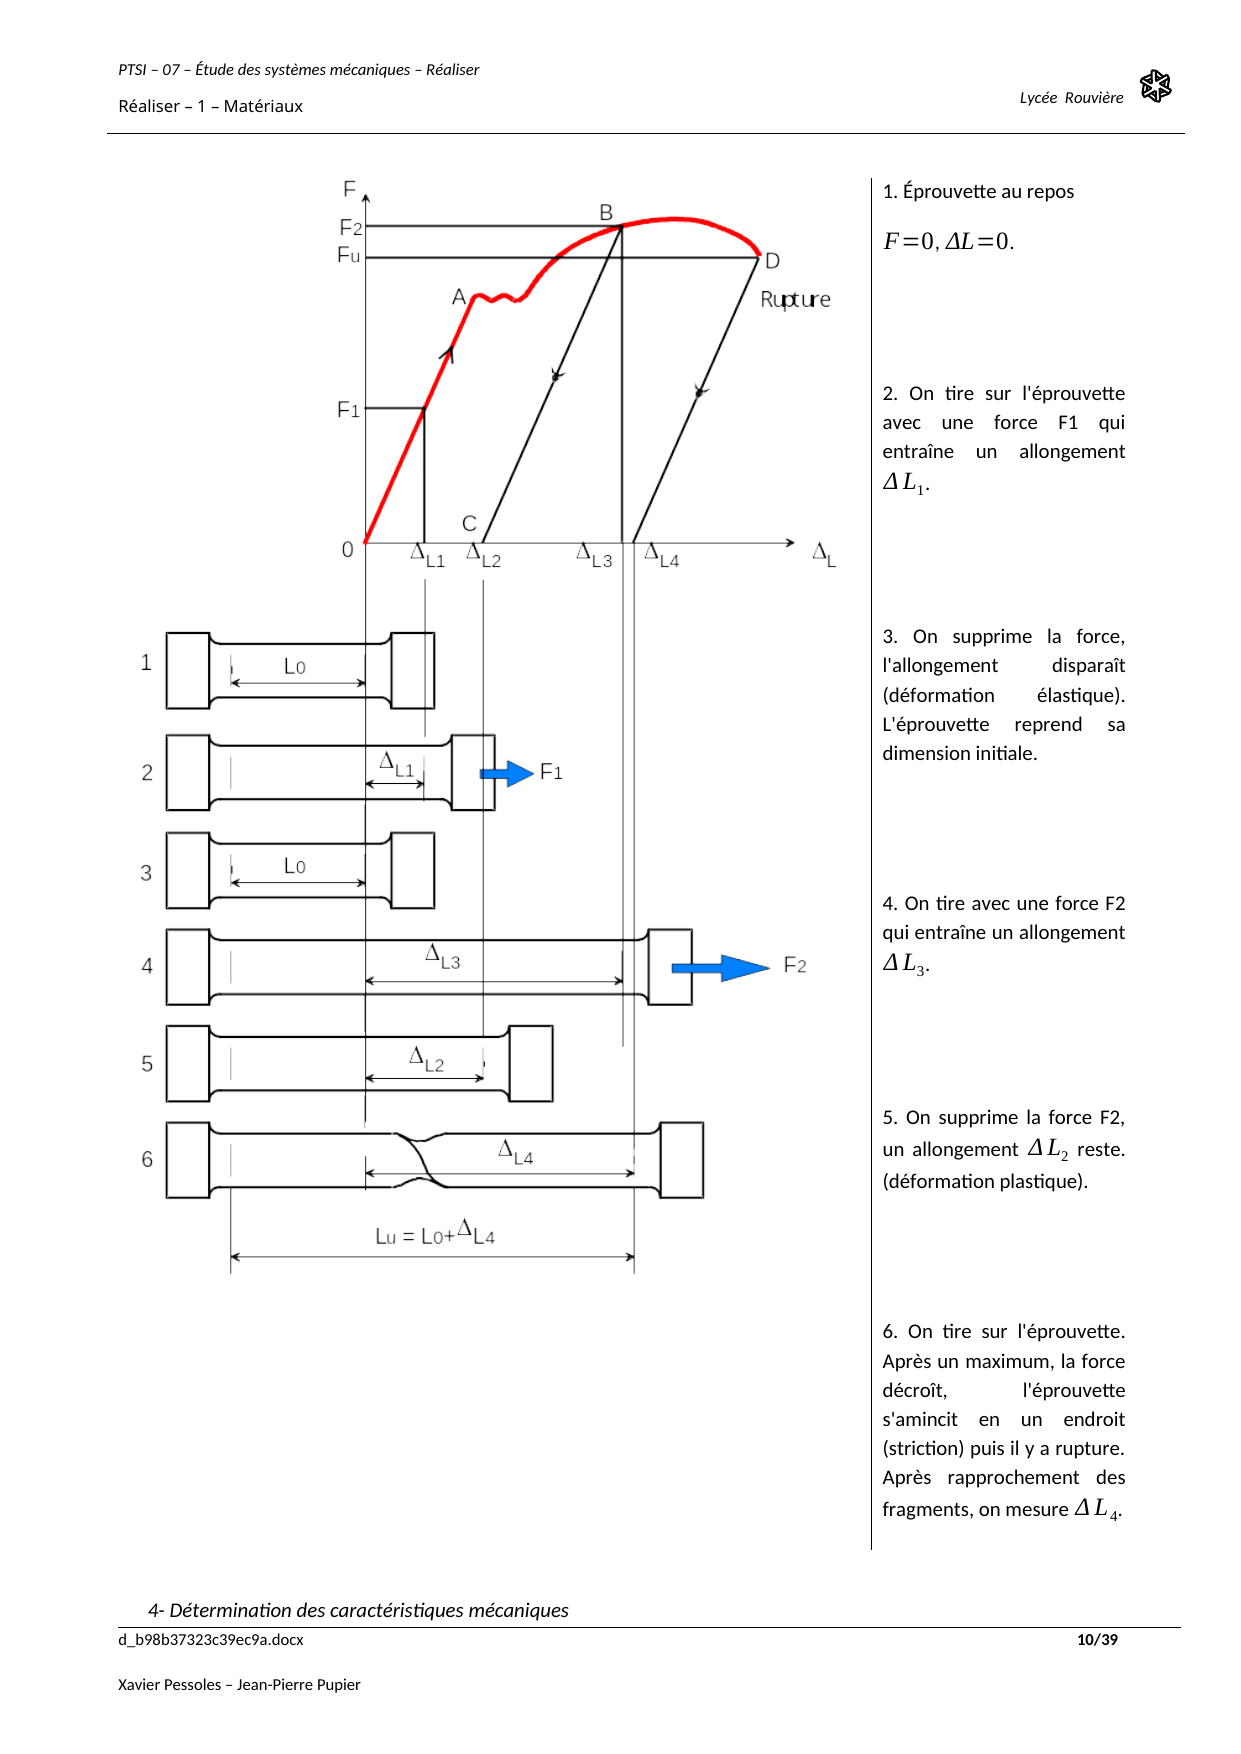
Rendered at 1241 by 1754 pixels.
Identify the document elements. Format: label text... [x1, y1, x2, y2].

table_header [107, 178, 871, 1549]
table_header 1. Éprouvette au repos , . 2. On tire sur l'éprouvette avec une force F1 qui entraîne un allongement . 3. On supprime la force, l'allongement disparaît (déformation élastique). L'éprouvette reprend sa dimension initiale. 4. On tire avec une force F2 qui entraîne un allongement . 5. On supprime la force F2, un allongement reste. (déformation plastique). 6. On tire sur l'éprouvette. Après un maximum, la force décroît, l'éprouvette s'amincit en un endroit (striction) puis il y a rupture. Après rapprochement des fragments, on mesure . [872, 178, 1137, 1549]
subtitle Détermination des caractéristiques mécaniques [124, 1597, 1181, 1622]
